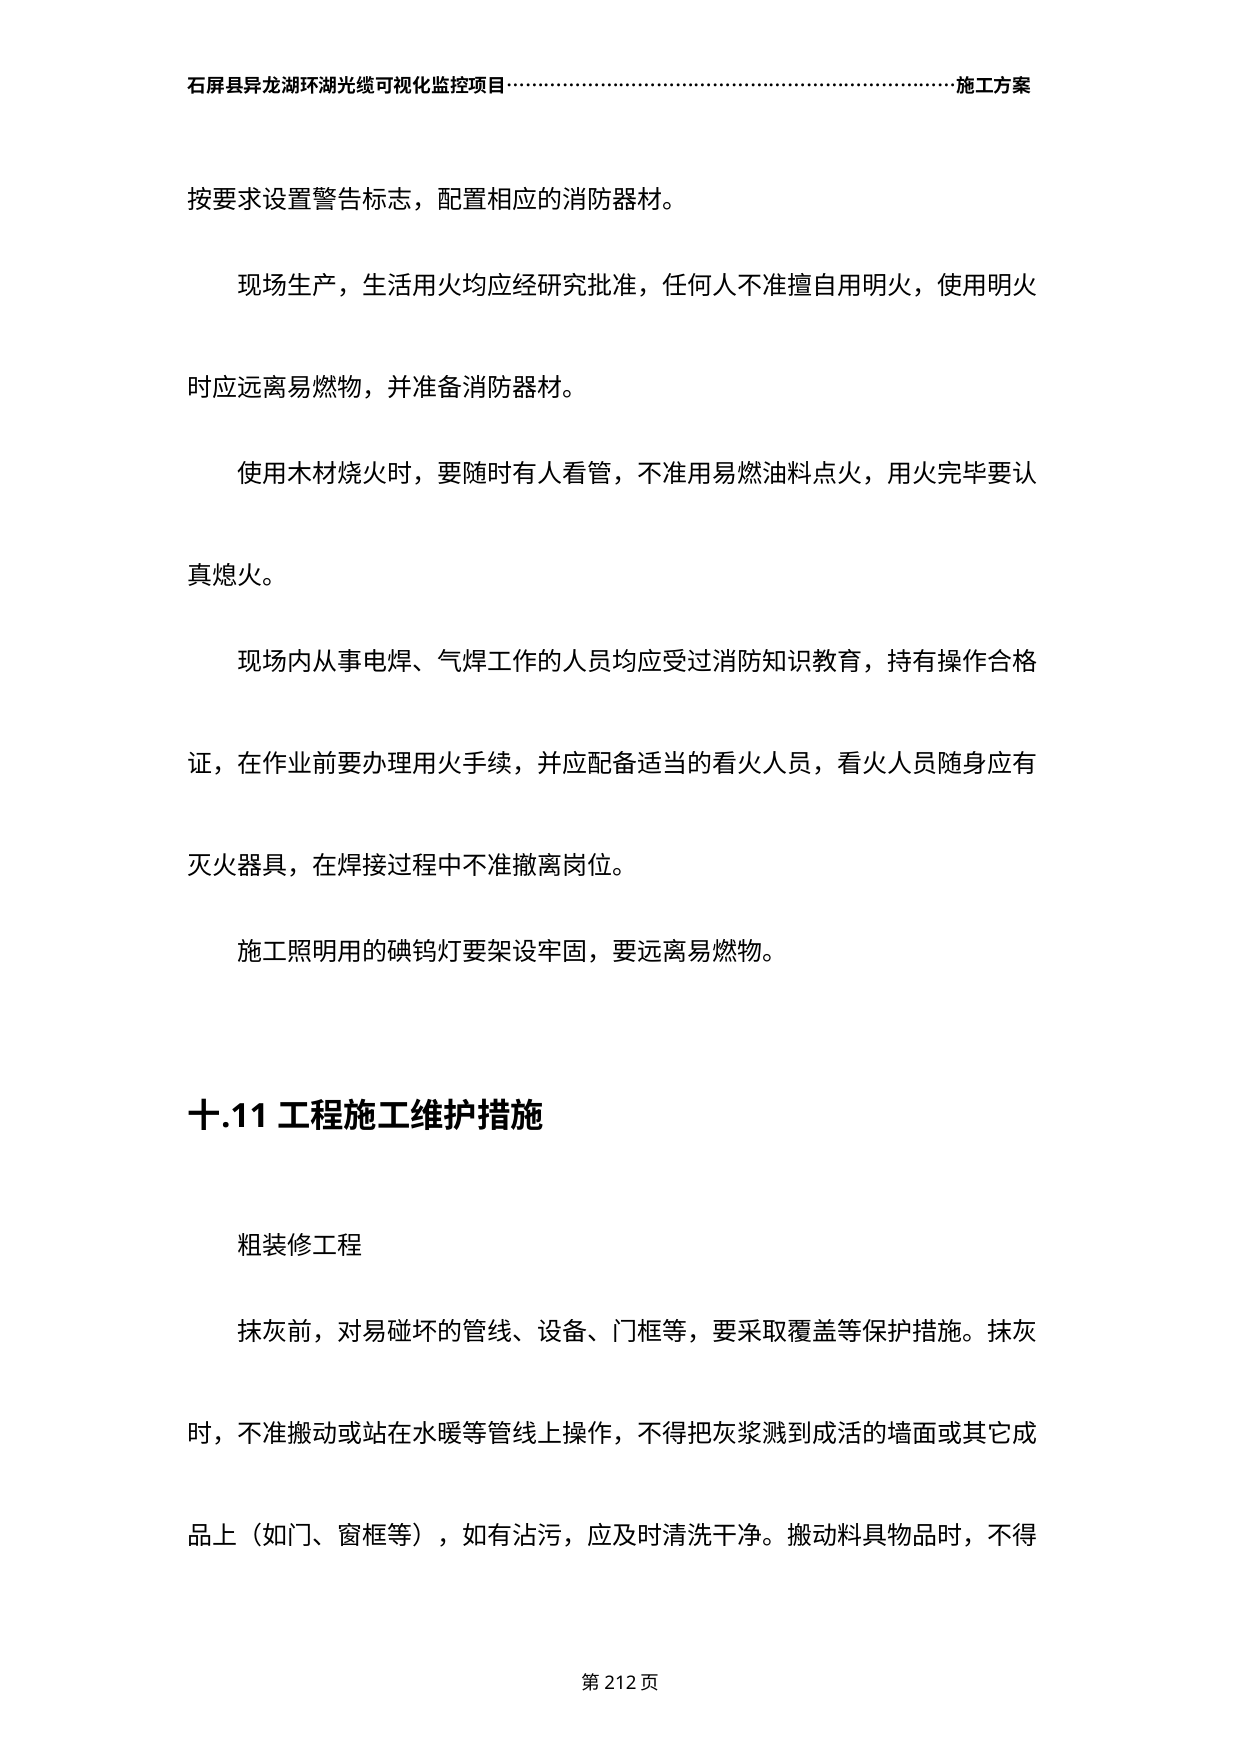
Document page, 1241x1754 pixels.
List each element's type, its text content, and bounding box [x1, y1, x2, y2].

text 施工照明用的碘钨灯要架设牢固，要远离易燃物。 [187, 916, 1053, 983]
text 现场生产，生活用火均应经研究批准，任何人不准擅自用明火，使用明火时应远离易燃物，并准备消防器材。 [187, 250, 1053, 420]
text 现场内从事电焊、气焊工作的人员均应受过消防知识教育，持有操作合格证，在作业前要办理用火手续，并应配备适当的看火人员，看火人员随身应有灭火器具，在焊接过程中不准撤离岗位。 [187, 626, 1053, 897]
subtitle 工程施工维护措施 [187, 1079, 1053, 1147]
text 使用木材烧火时，要随时有人看管，不准用易燃油料点火，用火完毕要认真熄火。 [187, 438, 1053, 608]
text 粗装修工程 [187, 1210, 1053, 1278]
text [187, 1296, 1053, 1568]
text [187, 164, 1053, 232]
